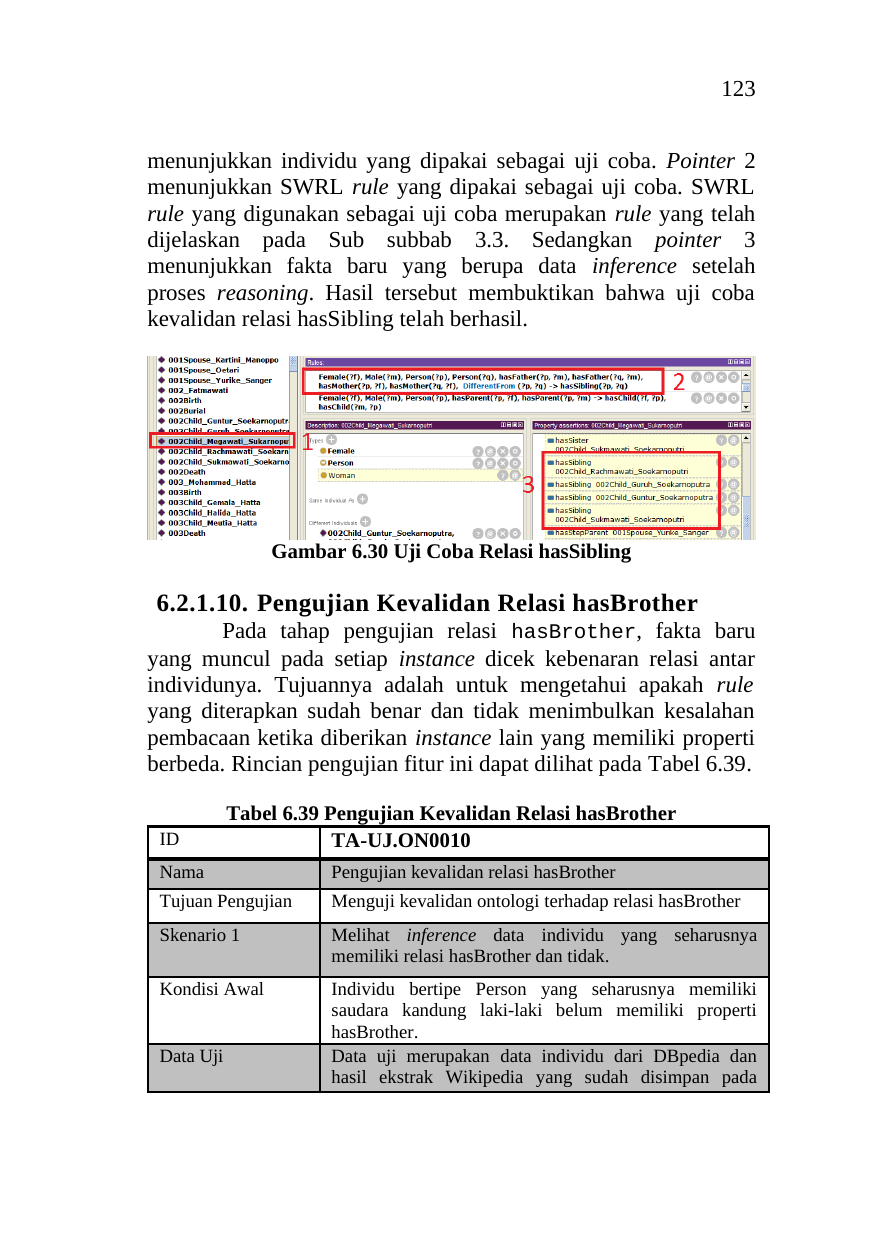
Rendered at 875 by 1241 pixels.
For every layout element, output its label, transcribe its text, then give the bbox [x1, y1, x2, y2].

table_cell Tujuan Pengujian [149, 890, 319, 922]
table_cell Skenario 1 [149, 924, 319, 976]
subtitle Pengujian Kevalidan Relasi hasBrother [156, 588, 756, 617]
table_header TA-UJ.ON0010 [321, 828, 768, 857]
table_header ID [149, 828, 319, 857]
picture [147, 356, 756, 540]
table_cell Menguji kevalidan ontologi terhadap relasi hasBrother [321, 890, 768, 922]
table_cell Nama [149, 861, 319, 888]
table_cell Individu bertipe Person yang seharusnya memiliki saudara kandung laki-laki belum memiliki properti hasBrother. [321, 978, 768, 1042]
table_cell Pengujian kevalidan relasi hasBrother [321, 861, 768, 888]
table_cell Melihat inference data individu yang seharusnya memiliki relasi hasBrother dan tidak. [321, 924, 768, 976]
table_cell Kondisi Awal [149, 978, 319, 1042]
table_cell Data Uji [149, 1045, 319, 1091]
table_cell Data uji merupakan data individu dari DBpedia dan hasil ekstrak Wikipedia yang sudah disimpan pada ontologi. [321, 1045, 768, 1091]
